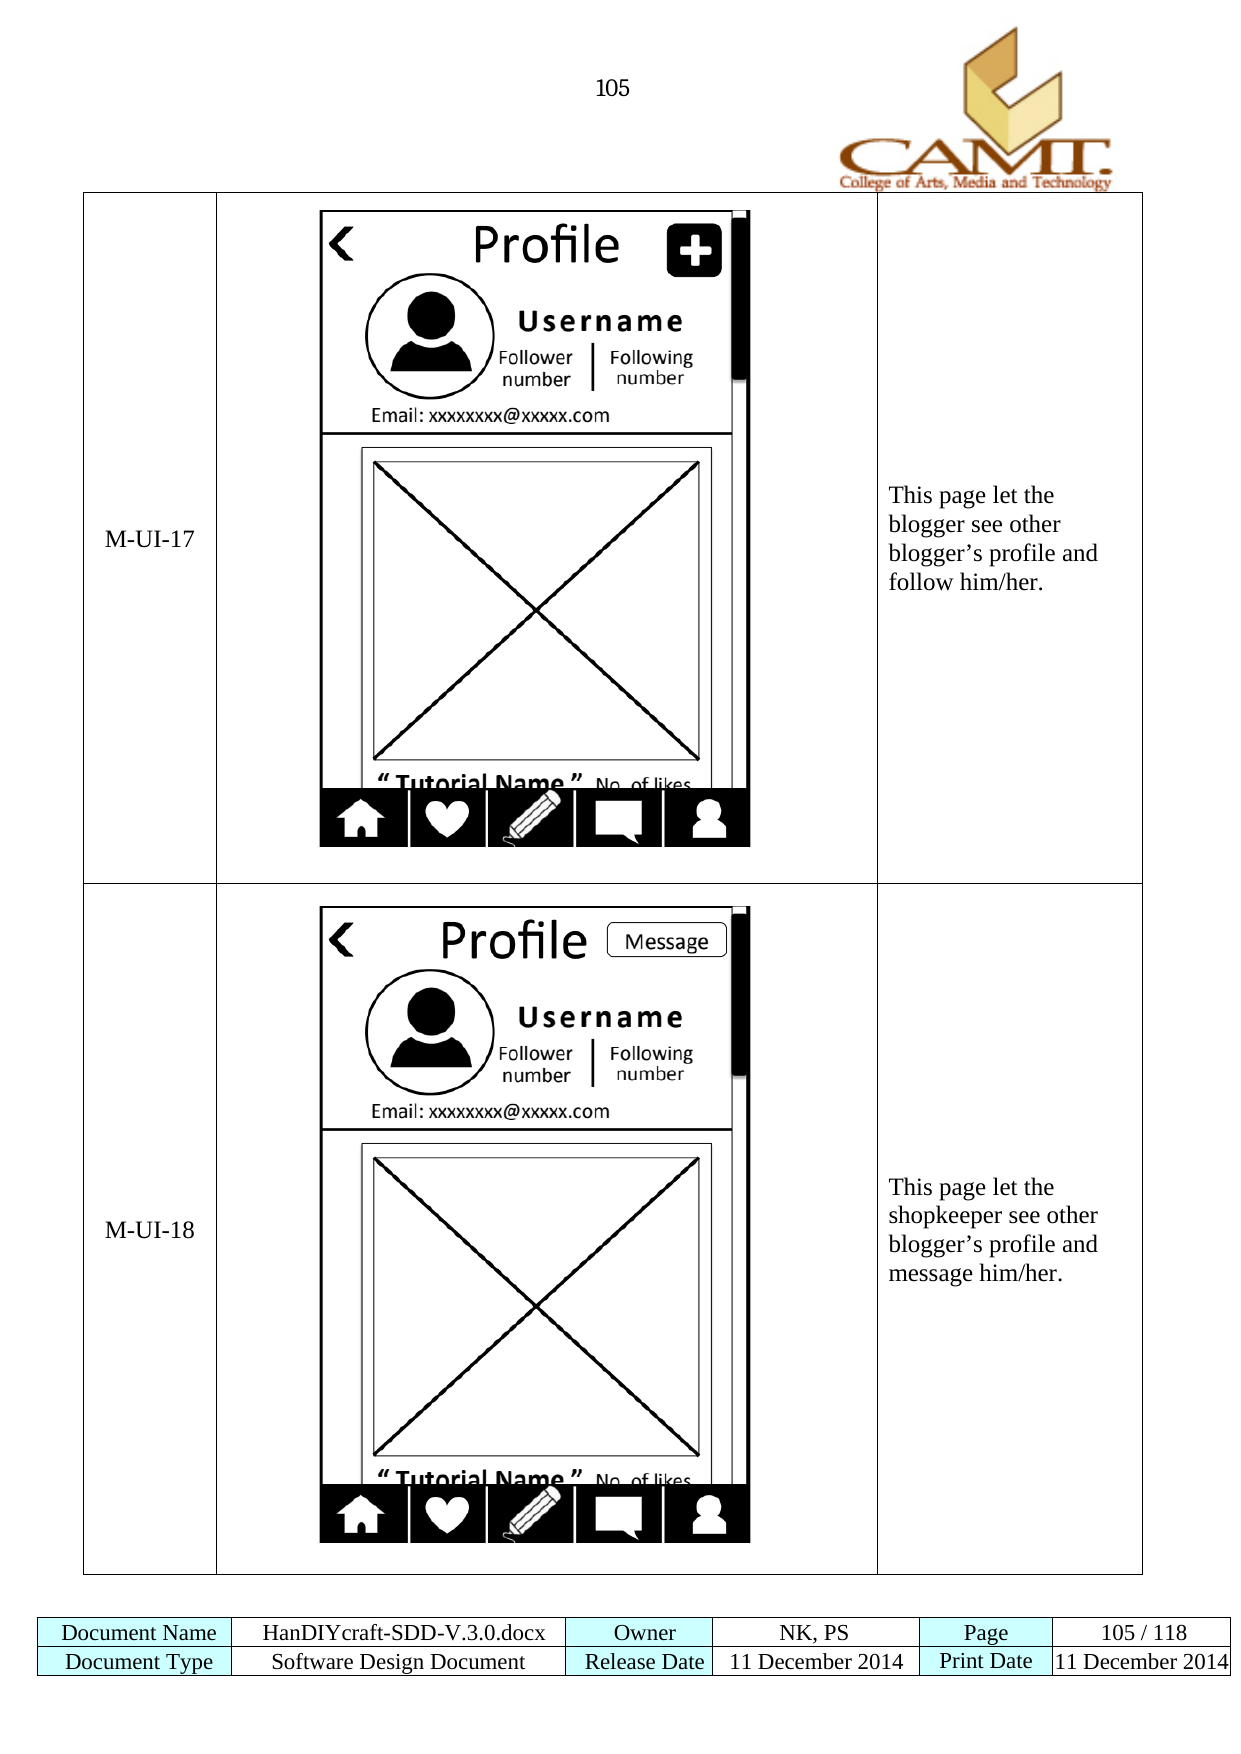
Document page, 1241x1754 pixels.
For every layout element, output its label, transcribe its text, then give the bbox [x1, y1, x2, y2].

table_cell [217, 884, 877, 1574]
table_cell [217, 193, 877, 883]
table_cell M-UI-18 [84, 884, 216, 1574]
table_cell This page let the blogger see other blogger’s profile and follow him/her. [878, 193, 1142, 883]
table_cell M-UI-17 [84, 193, 216, 883]
picture [755, 18, 1221, 207]
table_cell This page let the shopkeeper see other blogger’s profile and message him/her. [878, 884, 1142, 1574]
